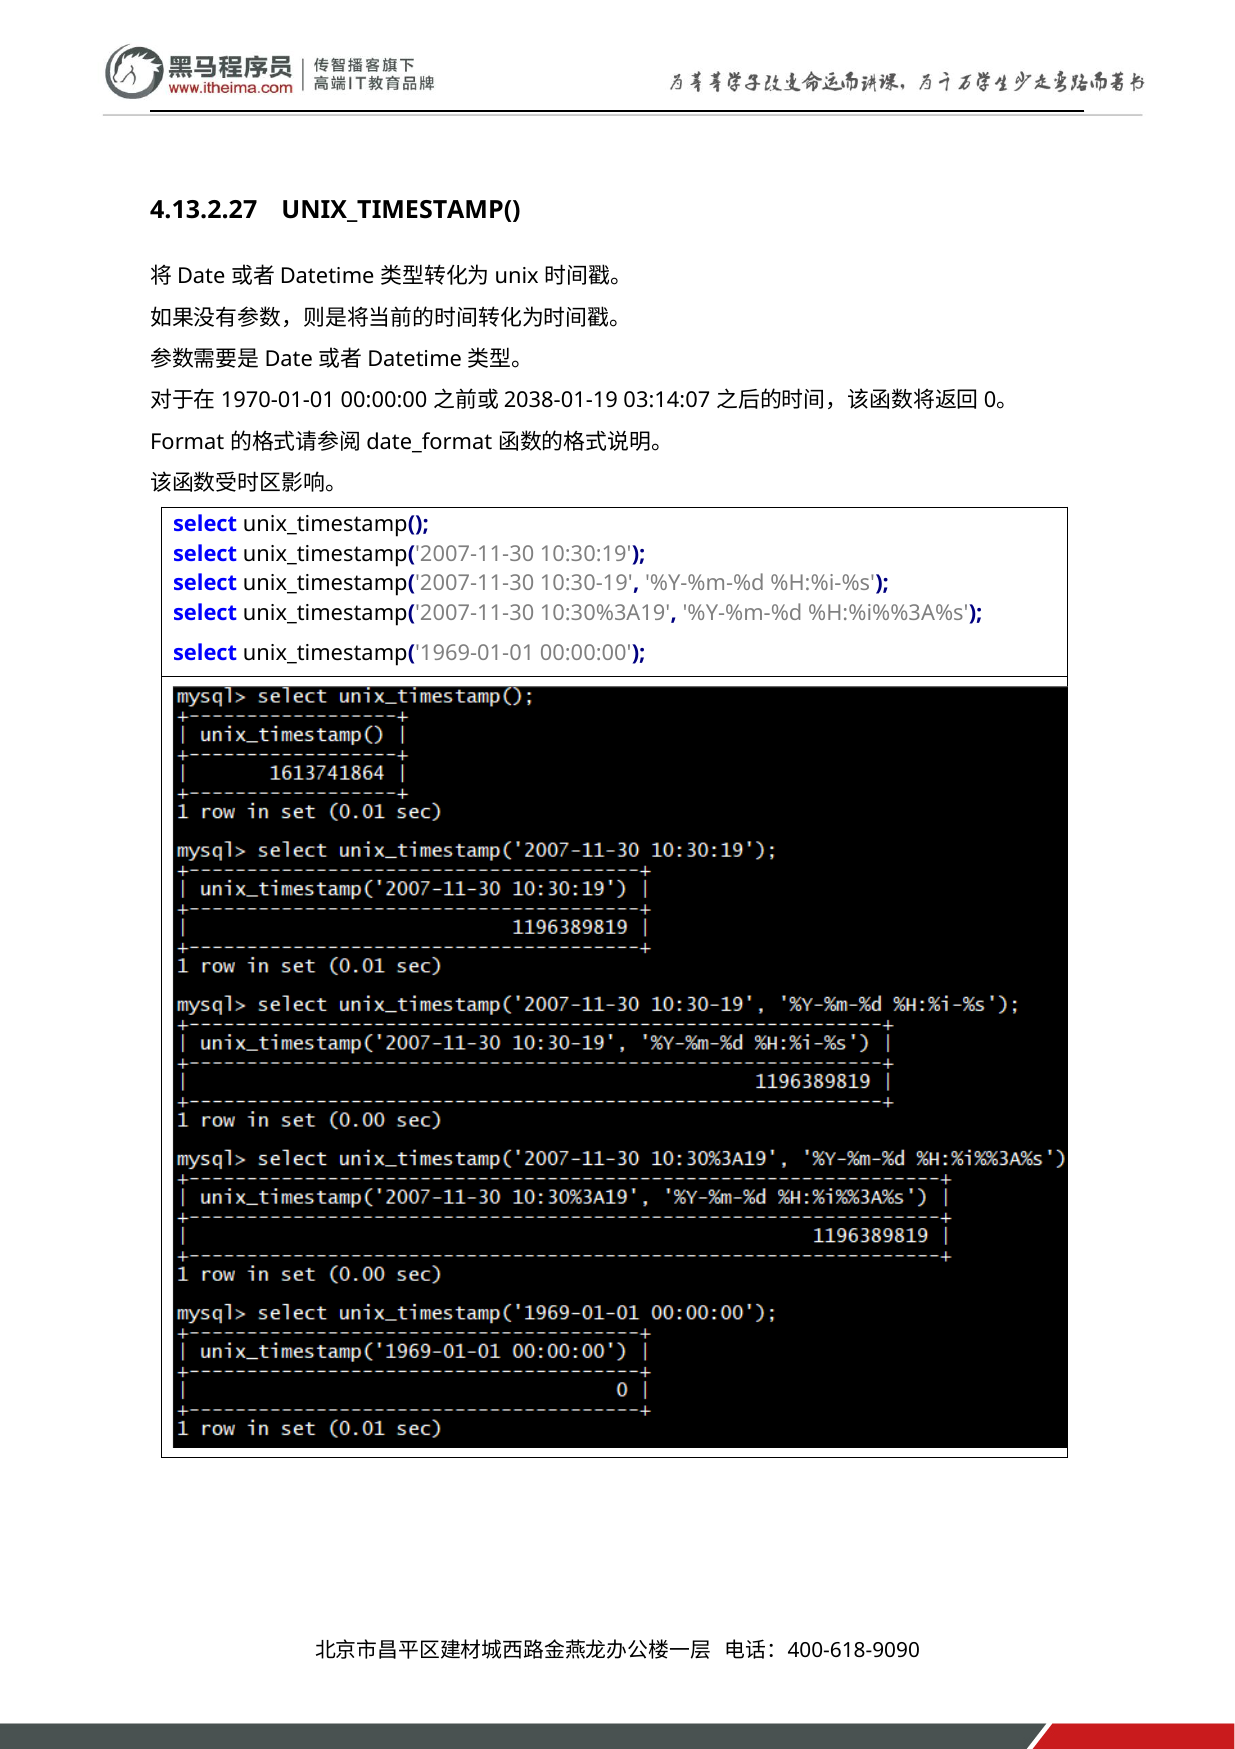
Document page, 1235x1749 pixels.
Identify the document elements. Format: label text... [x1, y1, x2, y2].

text Format 的格式请参阅 date_format 函数的格式说明。 [150, 424, 1084, 456]
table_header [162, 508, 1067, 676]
text 如果没有参数，则是将当前的时间转化为时间戳。 [150, 299, 1084, 331]
text 该函数受时区影响。 [150, 465, 1084, 497]
subtitle UNIX_TIMESTAMP() [150, 192, 1084, 226]
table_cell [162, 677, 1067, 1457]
picture [0, 1664, 1235, 1749]
picture [0, 0, 1235, 123]
picture [172, 686, 1068, 1448]
text 参数需要是 Date 或者 Datetime 类型。 [150, 341, 1084, 373]
text 将 Date 或者 Datetime 类型转化为 unix 时间戳。 [150, 258, 1084, 290]
text 对于在 1970-01-01 00:00:00 之前或 2038-01-19 03:14:07 之后的时间，该函数将返回 0。 [150, 382, 1084, 414]
